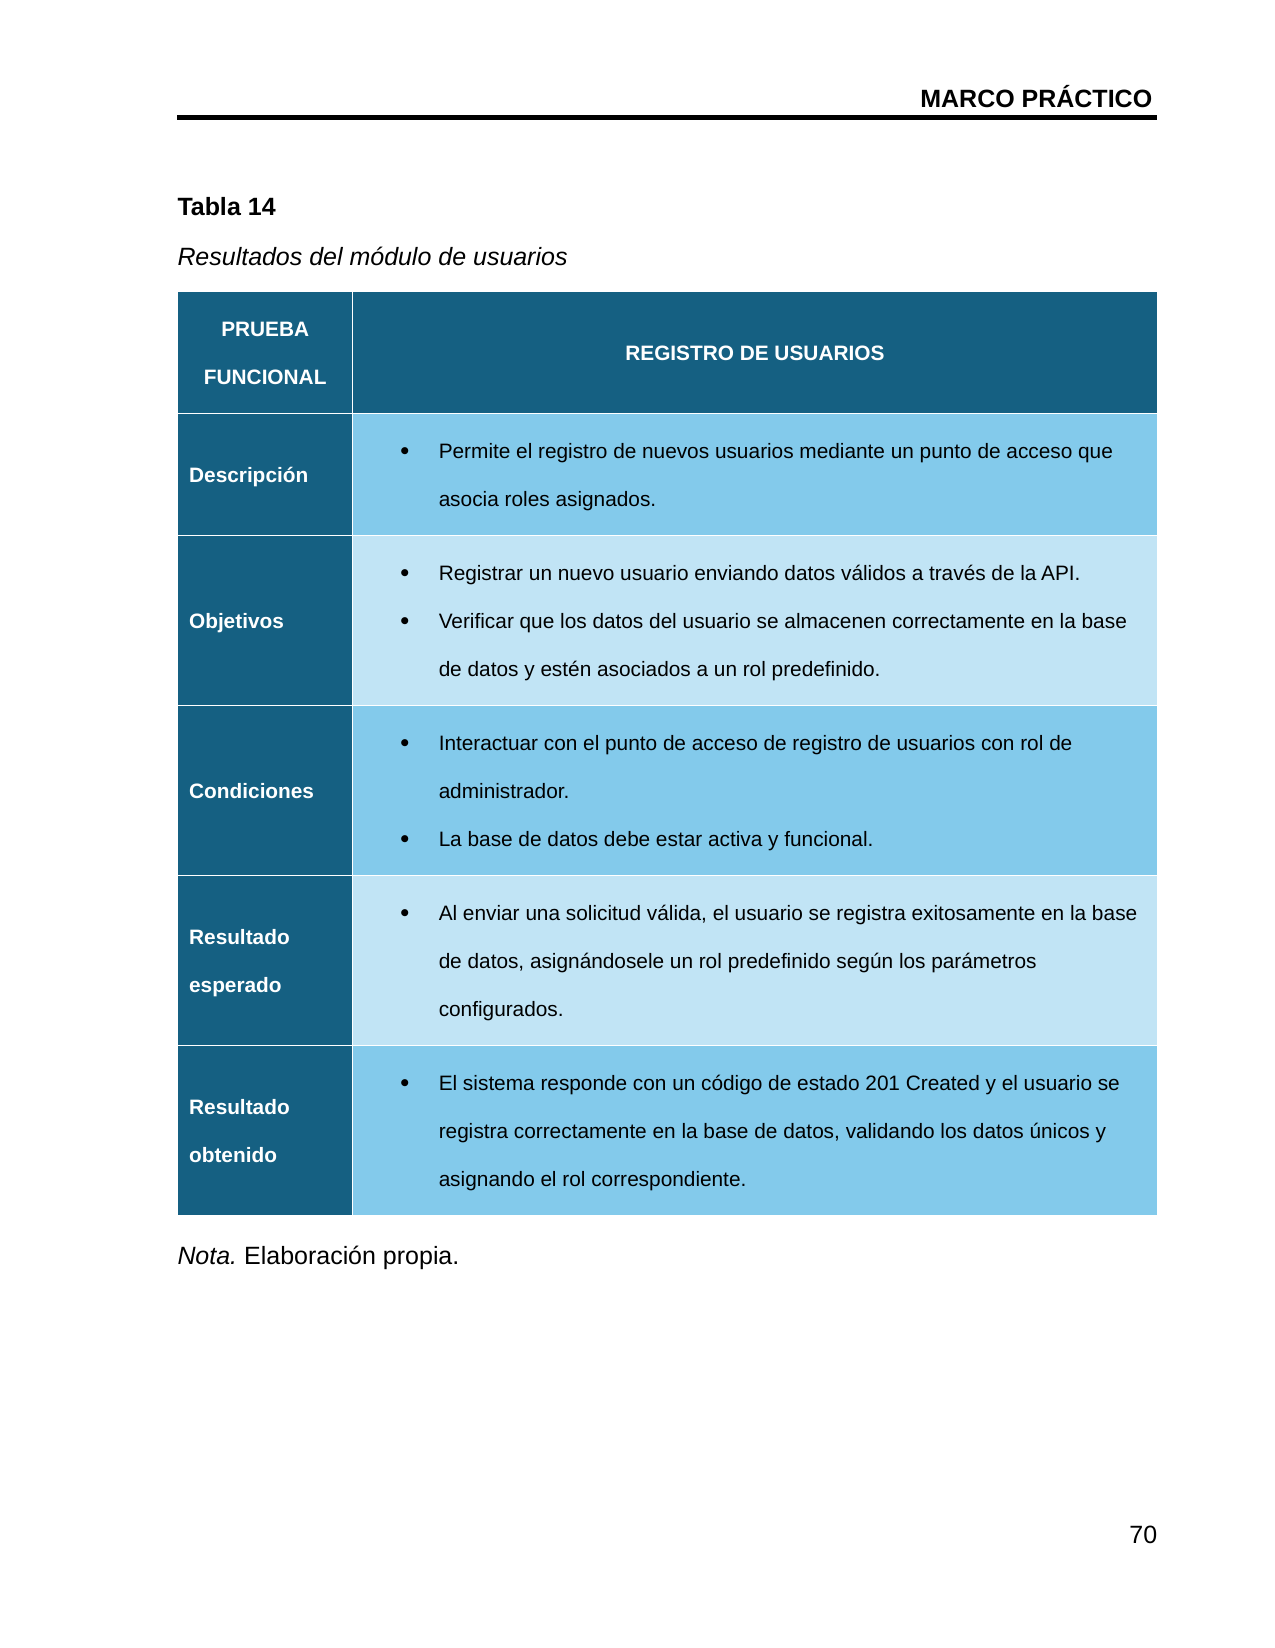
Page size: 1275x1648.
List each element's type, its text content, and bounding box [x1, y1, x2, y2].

text Nota. Elaboración propia. [177, 1241, 1157, 1270]
text Resultados del módulo de usuarios [177, 242, 1157, 270]
table_cell Resultado esperado [178, 876, 352, 1045]
table_cell El sistema responde con un código de estado 201 Created y el usuario se registra correctamente en la base de datos, validando los datos únicos y asignando el rol correspondiente. [353, 1046, 1157, 1215]
table_cell Permite el registro de nuevos usuarios mediante un punto de acceso que asocia roles asignados. [353, 414, 1157, 535]
table_cell Registrar un nuevo usuario enviando datos válidos a través de la API. Verificar que los datos del usuario se almacenen correctamente en la base de datos y estén asociados a un rol predefinido. [353, 536, 1157, 705]
table_cell Resultado obtenido [178, 1046, 352, 1215]
table_cell Condiciones [178, 706, 352, 875]
table_cell Descripción [178, 414, 352, 535]
table_header REGISTRO DE USUARIOS [353, 292, 1157, 413]
table_cell Al enviar una solicitud válida, el usuario se registra exitosamente en la base de datos, asignándosele un rol predefinido según los parámetros configurados. [353, 876, 1157, 1045]
table_header PRUEBA FUNCIONAL [178, 292, 352, 413]
table_cell Objetivos [178, 536, 352, 705]
table_cell Interactuar con el punto de acceso de registro de usuarios con rol de administrador. La base de datos debe estar activa y funcional. [353, 706, 1157, 875]
